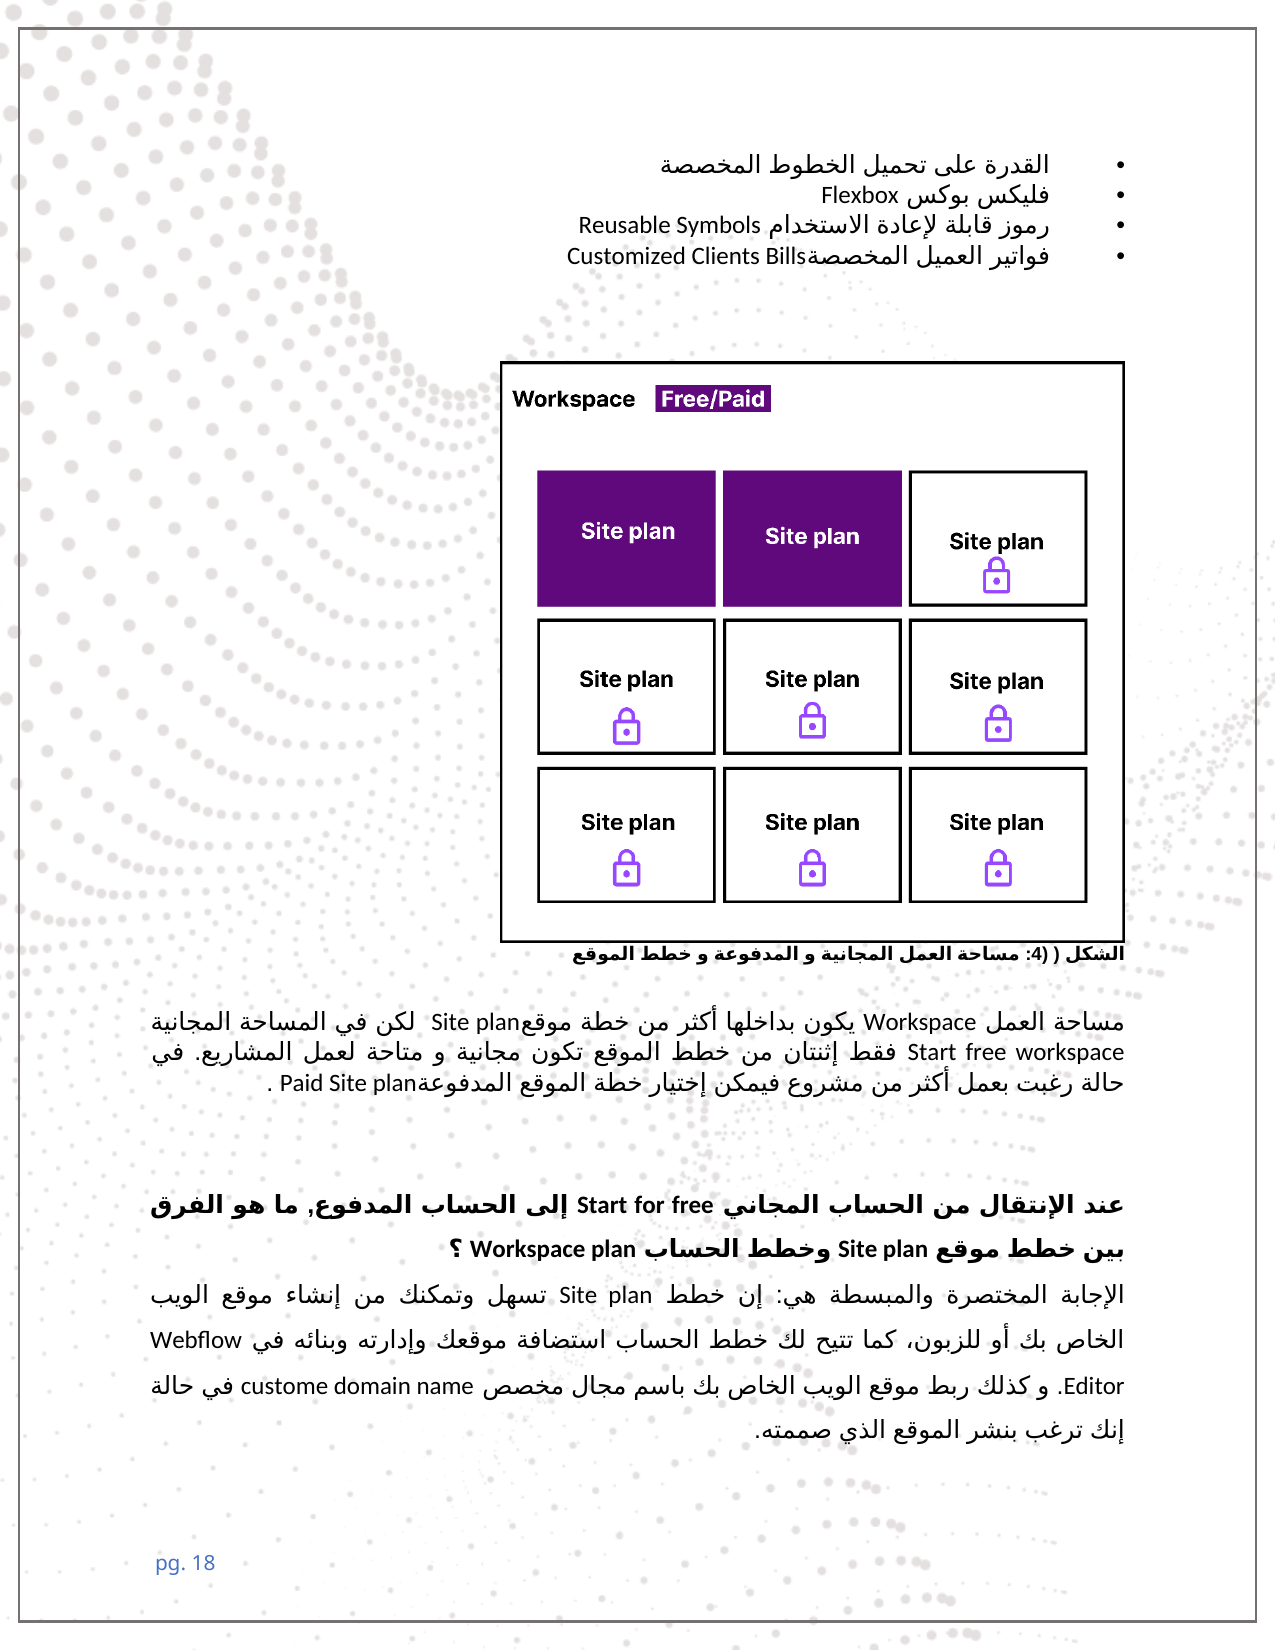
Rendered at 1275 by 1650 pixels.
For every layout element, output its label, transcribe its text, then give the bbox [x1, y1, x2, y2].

text الإجابة المختصرة والمبسطة هي: إن خطط Site plan تسهل وتمكنك من إنشاء موقع الويب الخاص بك أو للزبون، كما تتيح لك خطط الحساب استضافة موقعك وإدارته وبنائه في Webflow Editor. و كذلك ربط موقع الويب الخاص بك باسم مجال مخصص custome domain name في حالة إنك ترغب بنشر الموقع الذي صممته. [150, 1279, 1125, 1444]
text • رموز قابلة لإعادة الاستخدام Reusable Symbols [150, 209, 1125, 240]
text الشكل ( (4: مساحة العمل المجانية و المدفوعة و خطط الموقع [150, 943, 1125, 964]
text • القدرة على تحميل الخطوط المخصصة [150, 150, 1125, 179]
text • فواتير العميل المخصصةCustomized Clients Bills [150, 240, 1125, 270]
text • فليكس بوكس Flexbox [150, 179, 1125, 209]
picture [500, 361, 1125, 943]
text عند الإنتقال من الحساب المجاني Start for free إلى الحساب المدفوع, ما هو الفرق بين خطط موقع Site plan وخطط الحساب Workspace plan ؟ [150, 1189, 1125, 1264]
text مساحة العمل Workspace يكون بداخلها أكثر من خطة موقعSite plan لكن في المساحة المجانية Start free workspace فقط إثنتان من خطط الموقع تكون مجانية و متاحة لعمل المشاريع. في حالة رغبت بعمل أكثر من مشروع فيمكن إختيار خطة الموقع المدفوعةPaid Site plan . [150, 1006, 1125, 1097]
